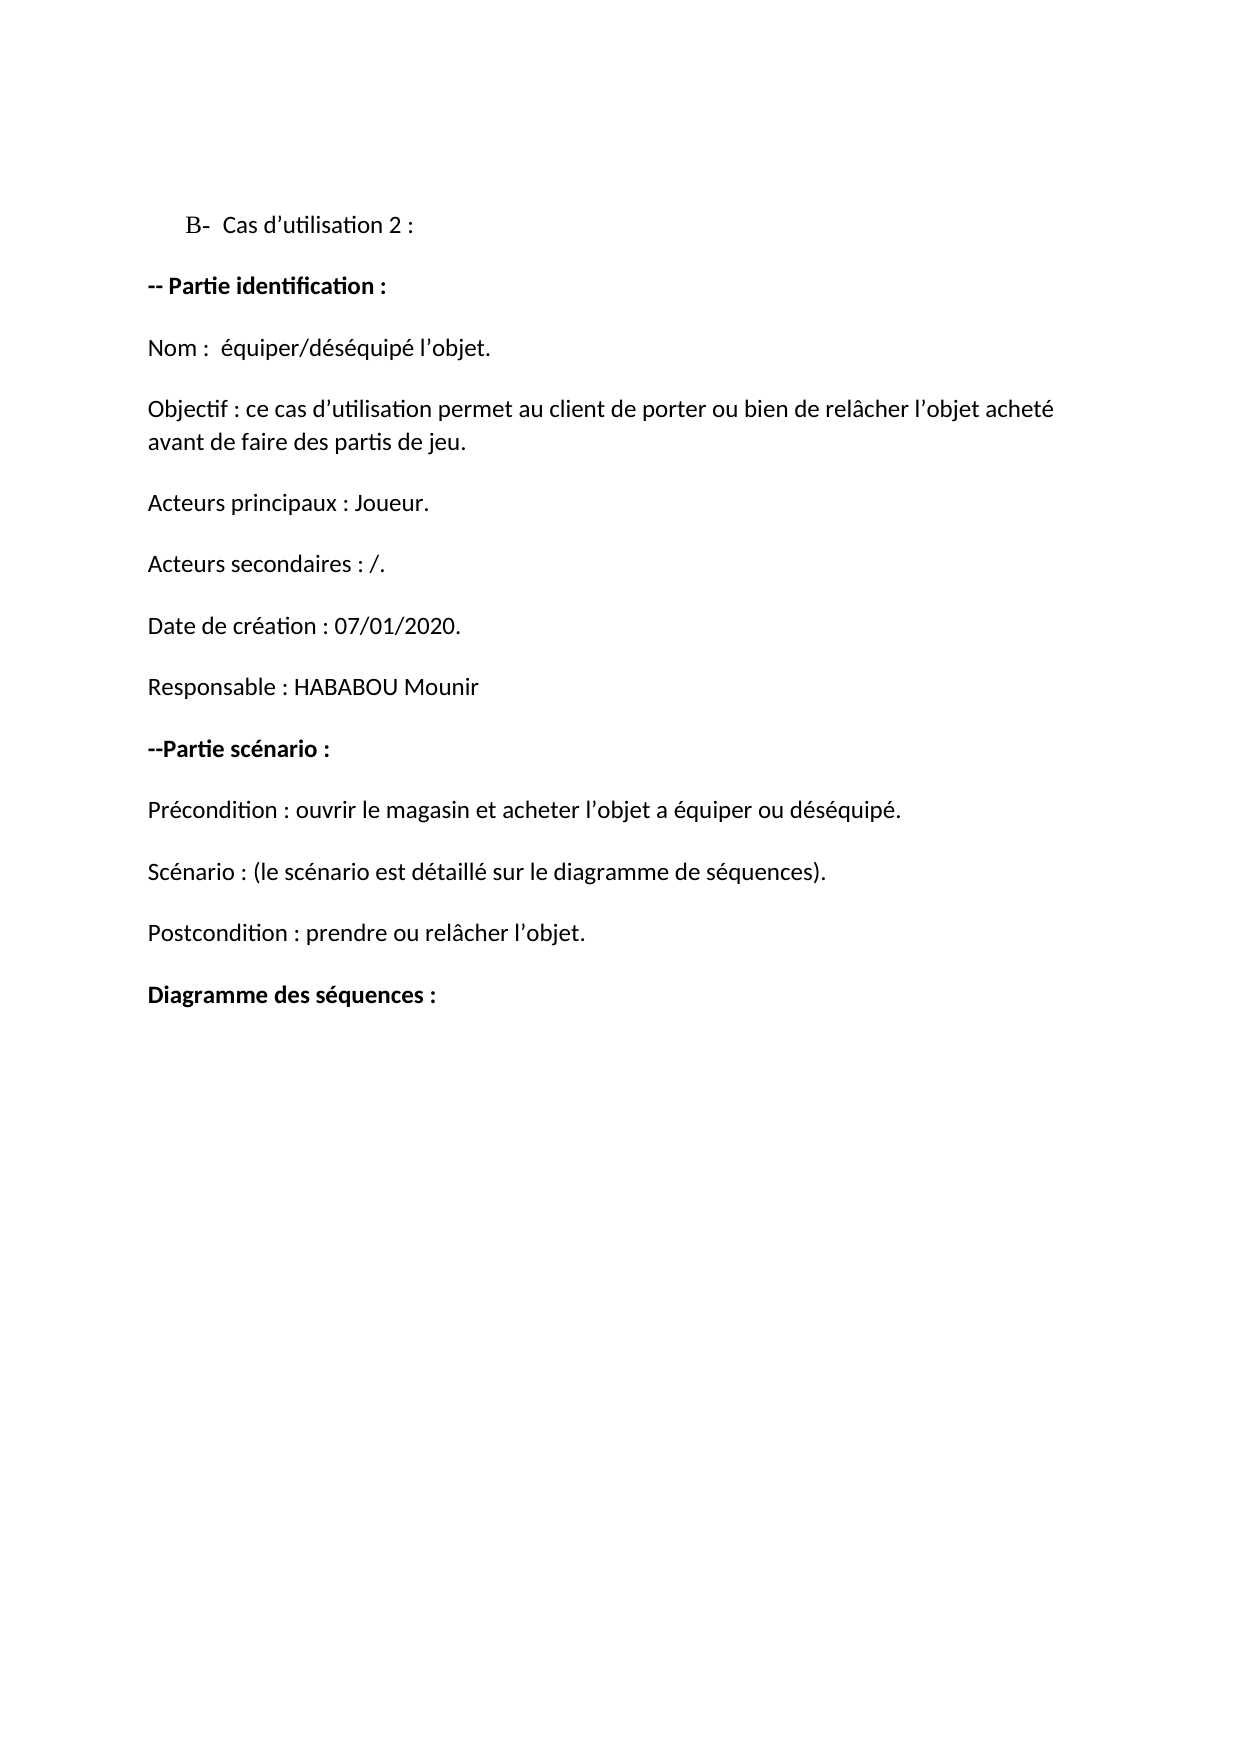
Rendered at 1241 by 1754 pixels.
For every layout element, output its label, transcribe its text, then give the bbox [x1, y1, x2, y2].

text Objectif : ce cas d’utilisation permet au client de porter ou bien de relâcher l’objet acheté avant de faire des partis de jeu. [148, 393, 1093, 456]
text Date de création : 07/01/2020. [148, 610, 1093, 641]
text Acteurs secondaires : /. [148, 549, 1093, 579]
text Acteurs principaux : Joueur. [148, 487, 1093, 518]
text Postcondition : prendre ou relâcher l’objet. [148, 917, 1093, 948]
text -- Partie identification : [148, 271, 1093, 301]
text --Partie scénario : [148, 733, 1093, 763]
text Responsable : HABABOU Mounir [148, 672, 1093, 702]
text Précondition : ouvrir le magasin et acheter l’objet a équiper ou déséquipé. [148, 794, 1093, 825]
text Scénario : (le scénario est détaillé sur le diagramme de séquences). [148, 856, 1093, 886]
list Cas d’utilisation 2 : [185, 209, 1093, 239]
text Nom : équiper/déséquipé l’objet. [148, 332, 1093, 362]
text Diagramme des séquences : [148, 979, 1093, 1009]
